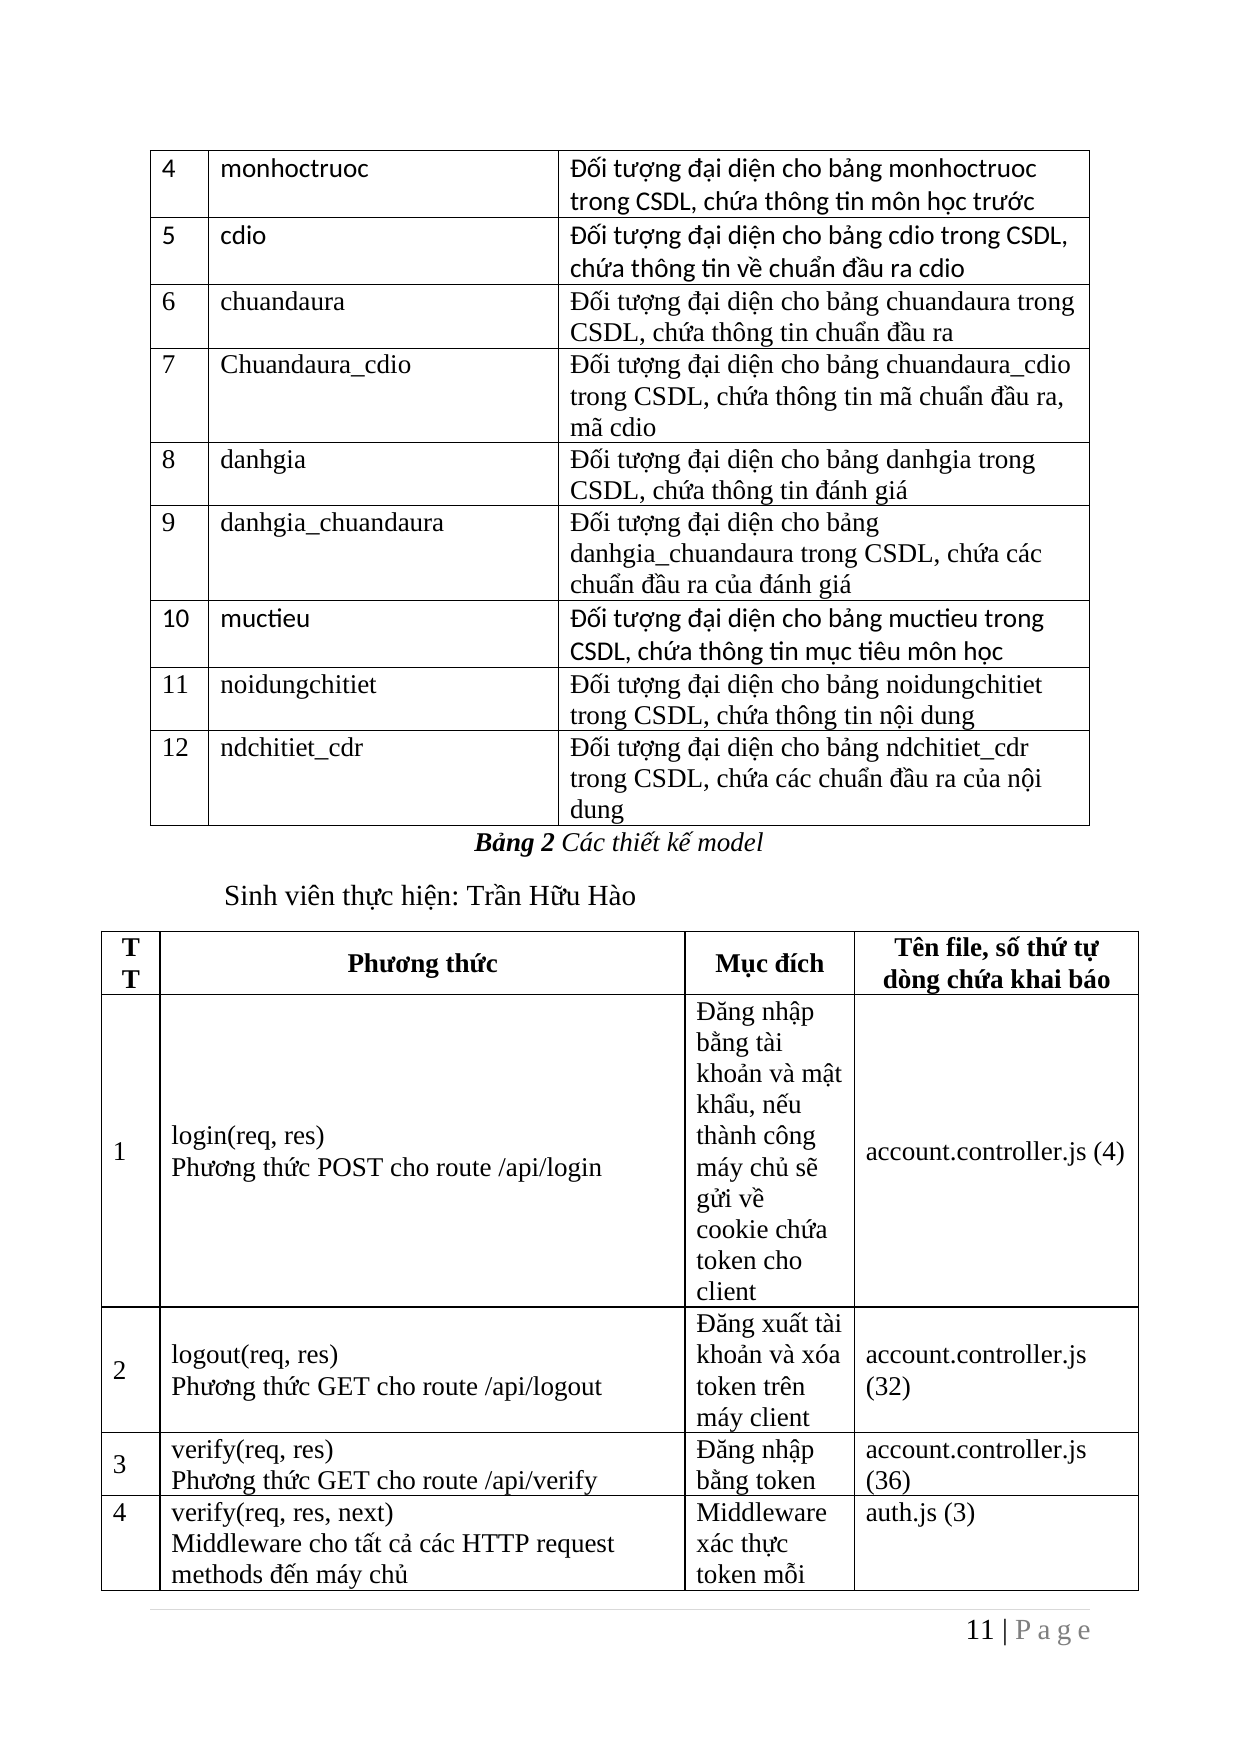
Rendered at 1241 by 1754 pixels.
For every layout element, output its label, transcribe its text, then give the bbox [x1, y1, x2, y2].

table_cell muctieu [209, 601, 558, 667]
table_cell Đối tượng đại diện cho bảng noidungchitiet trong CSDL, chứa thông tin nội dung [559, 668, 1089, 730]
table_cell 4 [151, 151, 208, 217]
table_cell 4 [102, 1496, 159, 1590]
table_cell 1 [102, 995, 159, 1306]
table_cell 11 [151, 668, 208, 730]
table_cell 7 [151, 349, 208, 442]
table_cell Đối tượng đại diện cho bảng danhgia trong CSDL, chứa thông tin đánh giá [559, 443, 1089, 505]
table_cell 5 [151, 218, 208, 284]
text Bảng 2 Các thiết kế model [150, 826, 1090, 857]
table_cell Đăng xuất tài khoản và xóa token trên máy client [686, 1308, 854, 1432]
table_cell verify(req, res) Phương thức GET cho route /api/verify [161, 1433, 684, 1495]
table_cell 8 [151, 443, 208, 505]
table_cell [161, 1496, 684, 1590]
table_cell Đối tượng đại diện cho bảng muctieu trong CSDL, chứa thông tin mục tiêu môn học [559, 601, 1089, 667]
table_cell Đối tượng đại diện cho bảng monhoctruoc trong CSDL, chứa thông tin môn học trước [559, 151, 1089, 217]
table_cell account.controller.js (32) [855, 1308, 1138, 1432]
table_cell ndchitiet_cdr [209, 731, 558, 825]
table_header Phương thức [161, 932, 684, 994]
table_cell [686, 1496, 854, 1590]
table_cell Đối tượng đại diện cho bảng chuandaura_cdio trong CSDL, chứa thông tin mã chuẩn đầu ra, mã cdio [559, 349, 1089, 442]
table_cell 6 [151, 285, 208, 347]
table_cell danhgia [209, 443, 558, 505]
table_cell noidungchitiet [209, 668, 558, 730]
table_cell auth.js (3) [855, 1496, 1138, 1590]
table_header Tên file, số thứ tự dòng chứa khai báo [855, 932, 1138, 994]
table_cell 10 [151, 601, 208, 667]
table_cell logout(req, res) Phương thức GET cho route /api/logout [161, 1308, 684, 1432]
table_header Mục đích [686, 932, 854, 994]
table_cell Chuandaura_cdio [209, 349, 558, 442]
table_cell Đối tượng đại diện cho bảng ndchitiet_cdr trong CSDL, chứa các chuẩn đầu ra của nội dung [559, 731, 1089, 825]
table_cell Đối tượng đại diện cho bảng cdio trong CSDL, chứa thông tin về chuẩn đầu ra cdio [559, 218, 1089, 284]
list Sinh viên thực hiện: Trần Hữu Hào [224, 878, 1090, 911]
table_cell login(req, res) Phương thức POST cho route /api/login [161, 995, 684, 1306]
table_cell monhoctruoc [209, 151, 558, 217]
table_cell cdio [209, 218, 558, 284]
table_cell Đăng nhập bằng token [686, 1433, 854, 1495]
table_cell account.controller.js (4) [855, 995, 1138, 1306]
table_cell account.controller.js (36) [855, 1433, 1138, 1495]
table_cell 3 [102, 1433, 159, 1495]
table_cell 12 [151, 731, 208, 825]
table_cell Đăng nhập bằng tài khoản và mật khẩu, nếu thành công máy chủ sẽ gửi về cookie chứa token cho client [686, 995, 854, 1306]
table_cell 9 [151, 506, 208, 600]
table_cell Đối tượng đại diện cho bảng chuandaura trong CSDL, chứa thông tin chuẩn đầu ra [559, 285, 1089, 347]
table_cell Đối tượng đại diện cho bảng danhgia_chuandaura trong CSDL, chứa các chuẩn đầu ra của đánh giá [559, 506, 1089, 600]
table_cell 2 [102, 1308, 159, 1432]
table_cell danhgia_chuandaura [209, 506, 558, 600]
table_cell chuandaura [209, 285, 558, 347]
table_header TT [102, 932, 159, 994]
